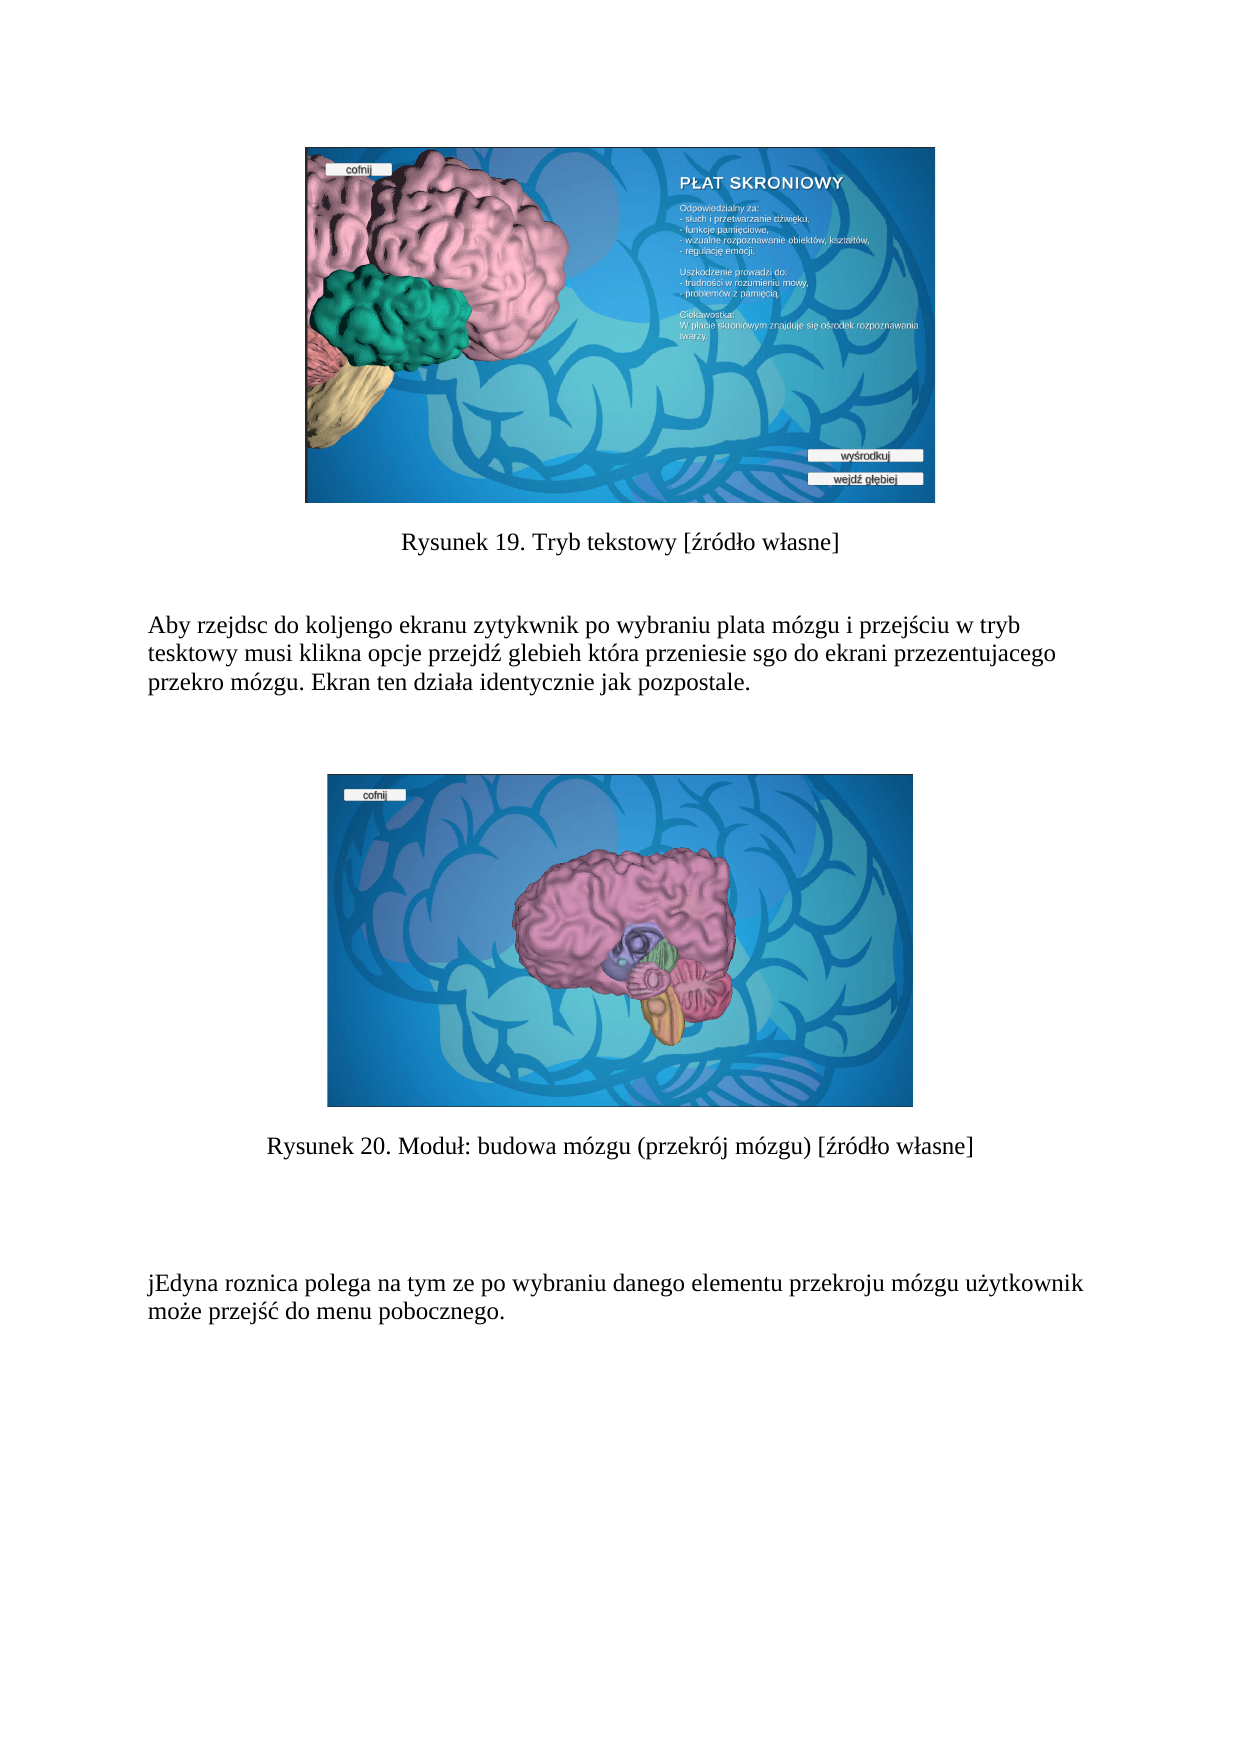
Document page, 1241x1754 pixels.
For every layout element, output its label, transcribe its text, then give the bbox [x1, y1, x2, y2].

text Rysunek 20. Moduł: budowa mózgu (przekrój mózgu) [źródło własne] [148, 1131, 1093, 1160]
picture [327, 774, 913, 1107]
picture [305, 147, 936, 503]
text Aby rzejdsc do koljengo ekranu zytykwnik po wybraniu plata mózgu i przejściu w tryb tesktowy musi klikna opcje przejdź glebieh która przeniesie sgo do ekrani przezentujacego przekro mózgu. Ekran ten działa identycznie jak pozpostale. [148, 610, 1093, 696]
text Rysunek 19. Tryb tekstowy [źródło własne] [148, 527, 1093, 556]
text jEdyna roznica polega na tym ze po wybraniu danego elementu przekroju mózgu użytkownik może przejść do menu pobocznego. [148, 1268, 1093, 1325]
